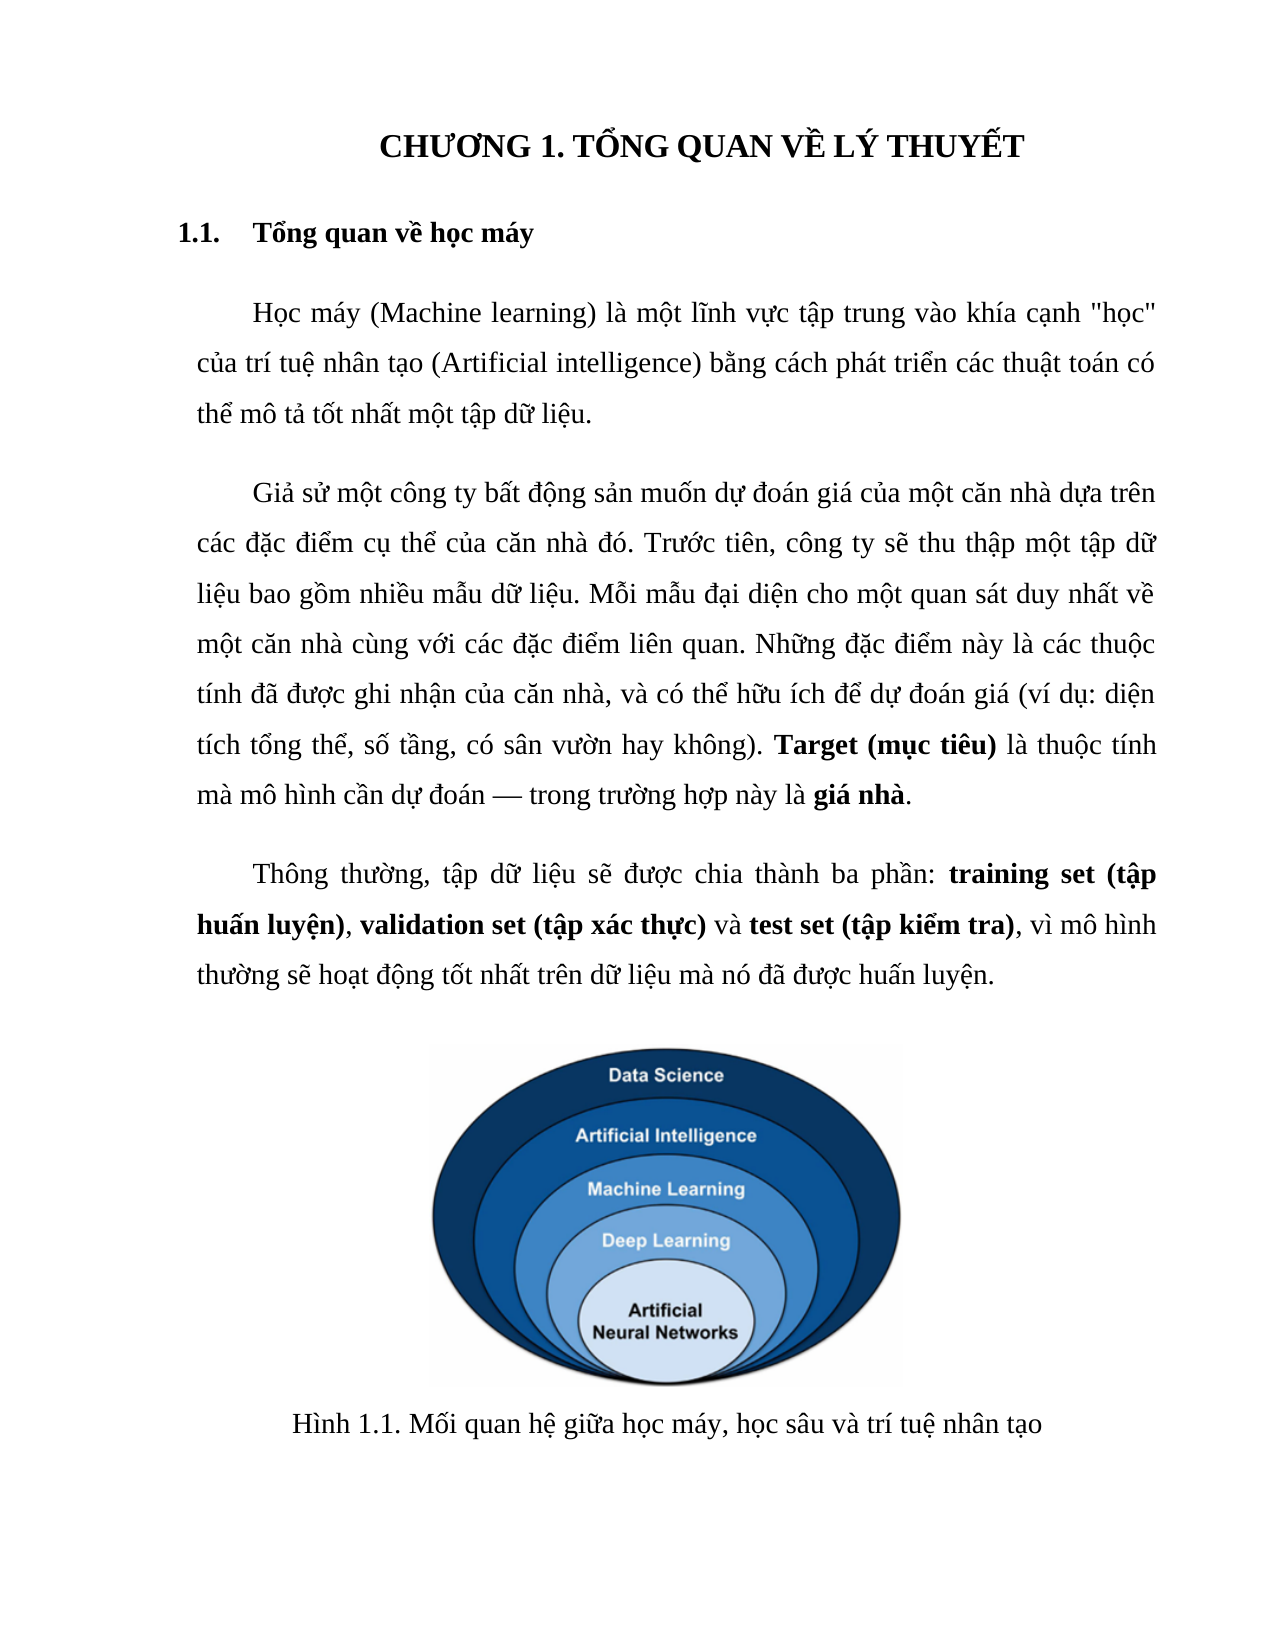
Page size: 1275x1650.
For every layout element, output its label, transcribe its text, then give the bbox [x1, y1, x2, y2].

text Giả sử một công ty bất động sản muốn dự đoán giá của một căn nhà dựa trên các đặc điểm cụ thể của căn nhà đó. Trước tiên, công ty sẽ thu thập một tập dữ liệu bao gồm nhiều mẫu dữ liệu. Mỗi mẫu đại diện cho một quan sát duy nhất về một căn nhà cùng với các đặc điểm liên quan. Những đặc điểm này là các thuộc tính đã được ghi nhận của căn nhà, và có thể hữu ích để dự đoán giá (ví dụ: diện tích tổng thể, số tầng, có sân vườn hay không). Target (mục tiêu) là thuộc tính mà mô hình cần dự đoán — trong trường hợp này là giá nhà. [197, 475, 1157, 811]
subtitle CHƯƠNG 1. TỔNG QUAN VỀ LÝ THUYẾT [177, 126, 1152, 165]
picture [408, 1036, 926, 1389]
text Học máy (Machine learning) là một lĩnh vực tập trung vào khía cạnh "học" của trí tuệ nhân tạo (Artificial intelligence) bằng cách phát triển các thuật toán có thể mô tả tốt nhất một tập dữ liệu. [197, 295, 1157, 429]
subtitle Tổng quan về học máy [177, 216, 1157, 249]
text Thông thường, tập dữ liệu sẽ được chia thành ba phần: training set (tập huấn luyện), validation set (tập xác thực) và test set (tập kiểm tra), vì mô hình thường sẽ hoạt động tốt nhất trên dữ liệu mà nó đã được huấn luyện. [197, 857, 1157, 991]
text Hình 1.1. Mối quan hệ giữa học máy, học sâu và trí tuệ nhân tạo [177, 1406, 1157, 1439]
